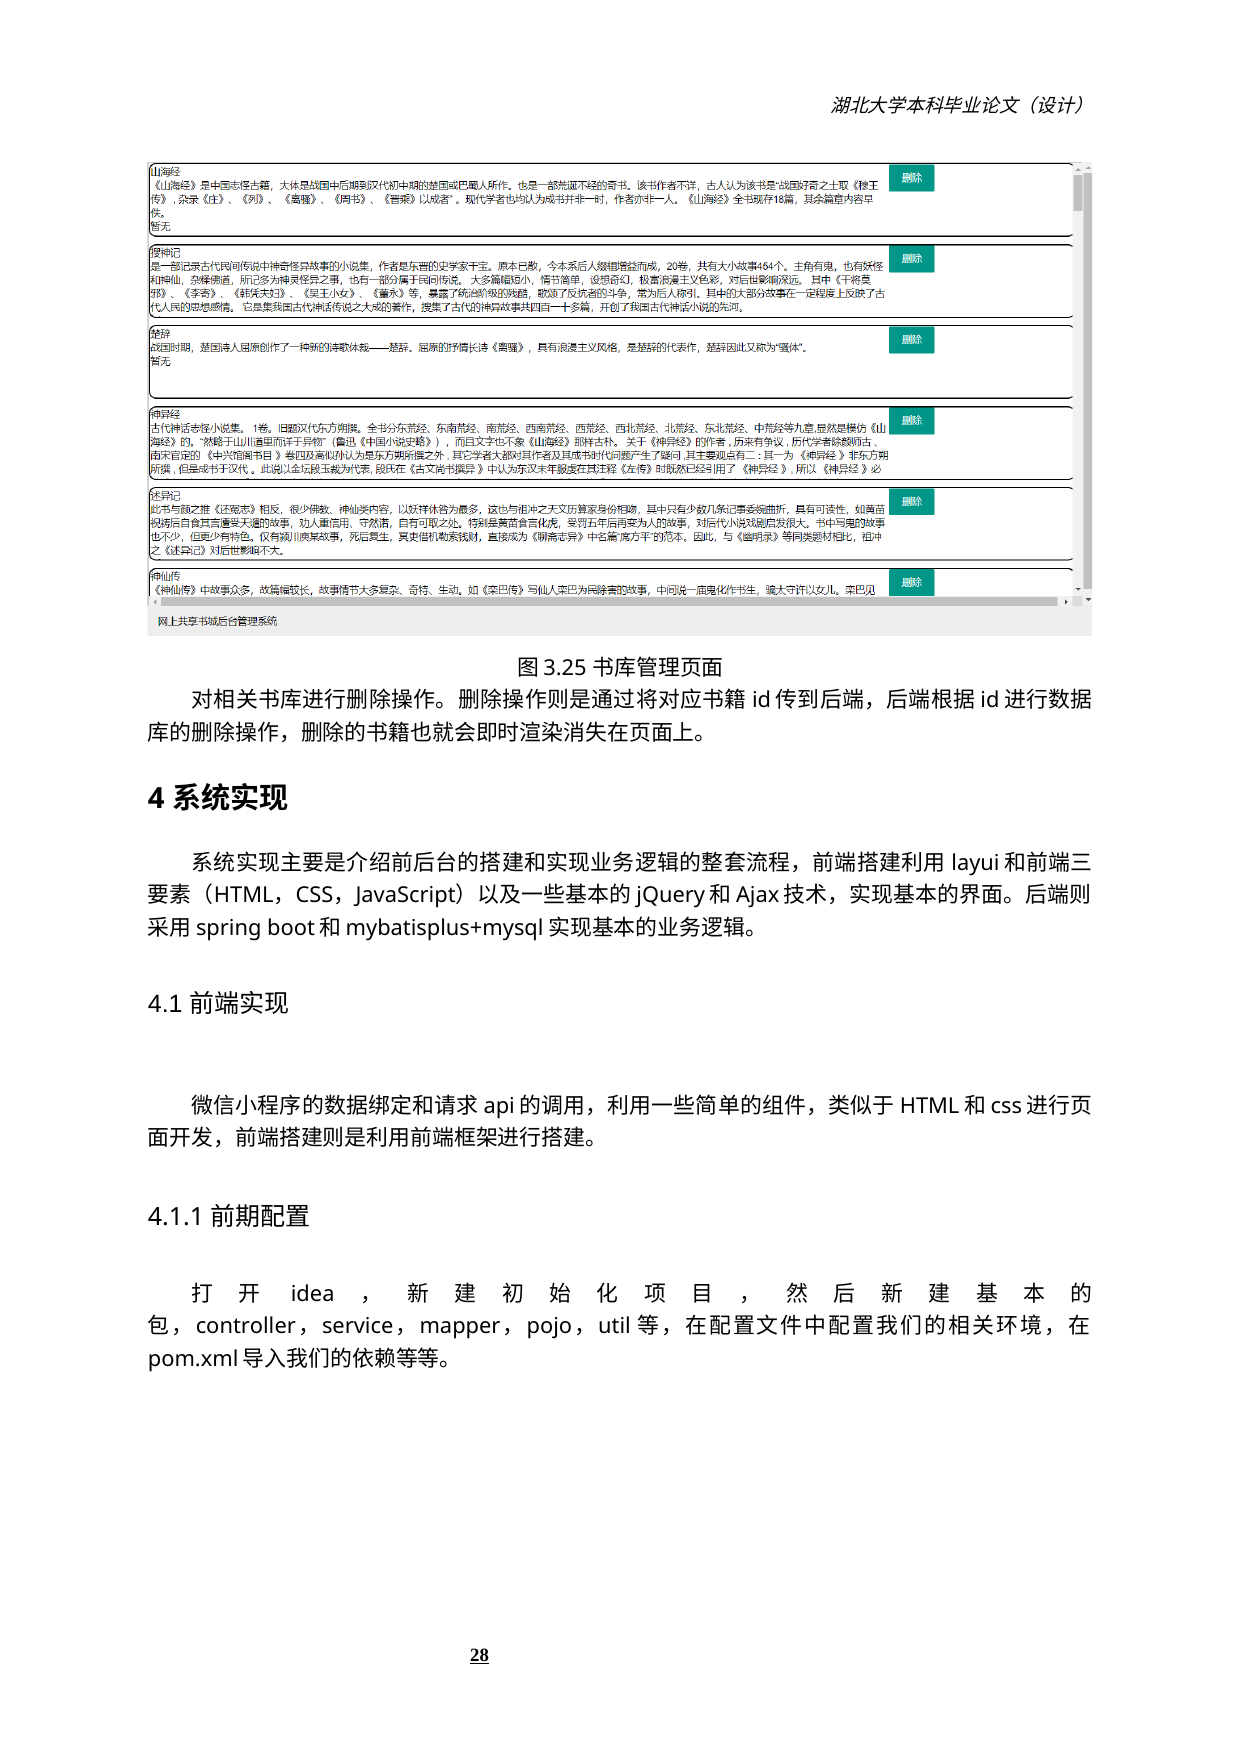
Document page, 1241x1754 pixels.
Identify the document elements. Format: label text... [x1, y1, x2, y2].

list 系统实现主要是介绍前后台的搭建和实现业务逻辑的整套流程，前端搭建利用layui和前端三要素（HTML，CSS，JavaScript）以及一些基本的jQuery和Ajax技术，实现基本的界面。后端则采用spring boot和mybatisplus+mysql实现基本的业务逻辑。 [148, 845, 1093, 942]
subtitle 4.1.1 前期配置 [148, 1182, 1093, 1247]
picture [147, 162, 1093, 636]
list 对相关书库进行删除操作。删除操作则是通过将对应书籍id传到后端，后端根据id进行数据库的删除操作，删除的书籍也就会即时渲染消失在页面上。 [148, 682, 1093, 747]
subtitle 4.1 前端实现 [148, 969, 1093, 1034]
text 微信小程序的数据绑定和请求api的调用，利用一些简单的组件，类似于HTML和css进行页面开发，前端搭建则是利用前端框架进行搭建。 [148, 1087, 1093, 1152]
list 打开idea，新建初始化项目，然后新建基本的包，controller，service，mapper，pojo，util等，在配置文件中配置我们的相关环境，在pom.xml导入我们的依赖等等。 [148, 1276, 1093, 1373]
subtitle 4 系统实现 [148, 763, 1093, 828]
list 图3.25 书库管理页面 [148, 649, 1093, 682]
